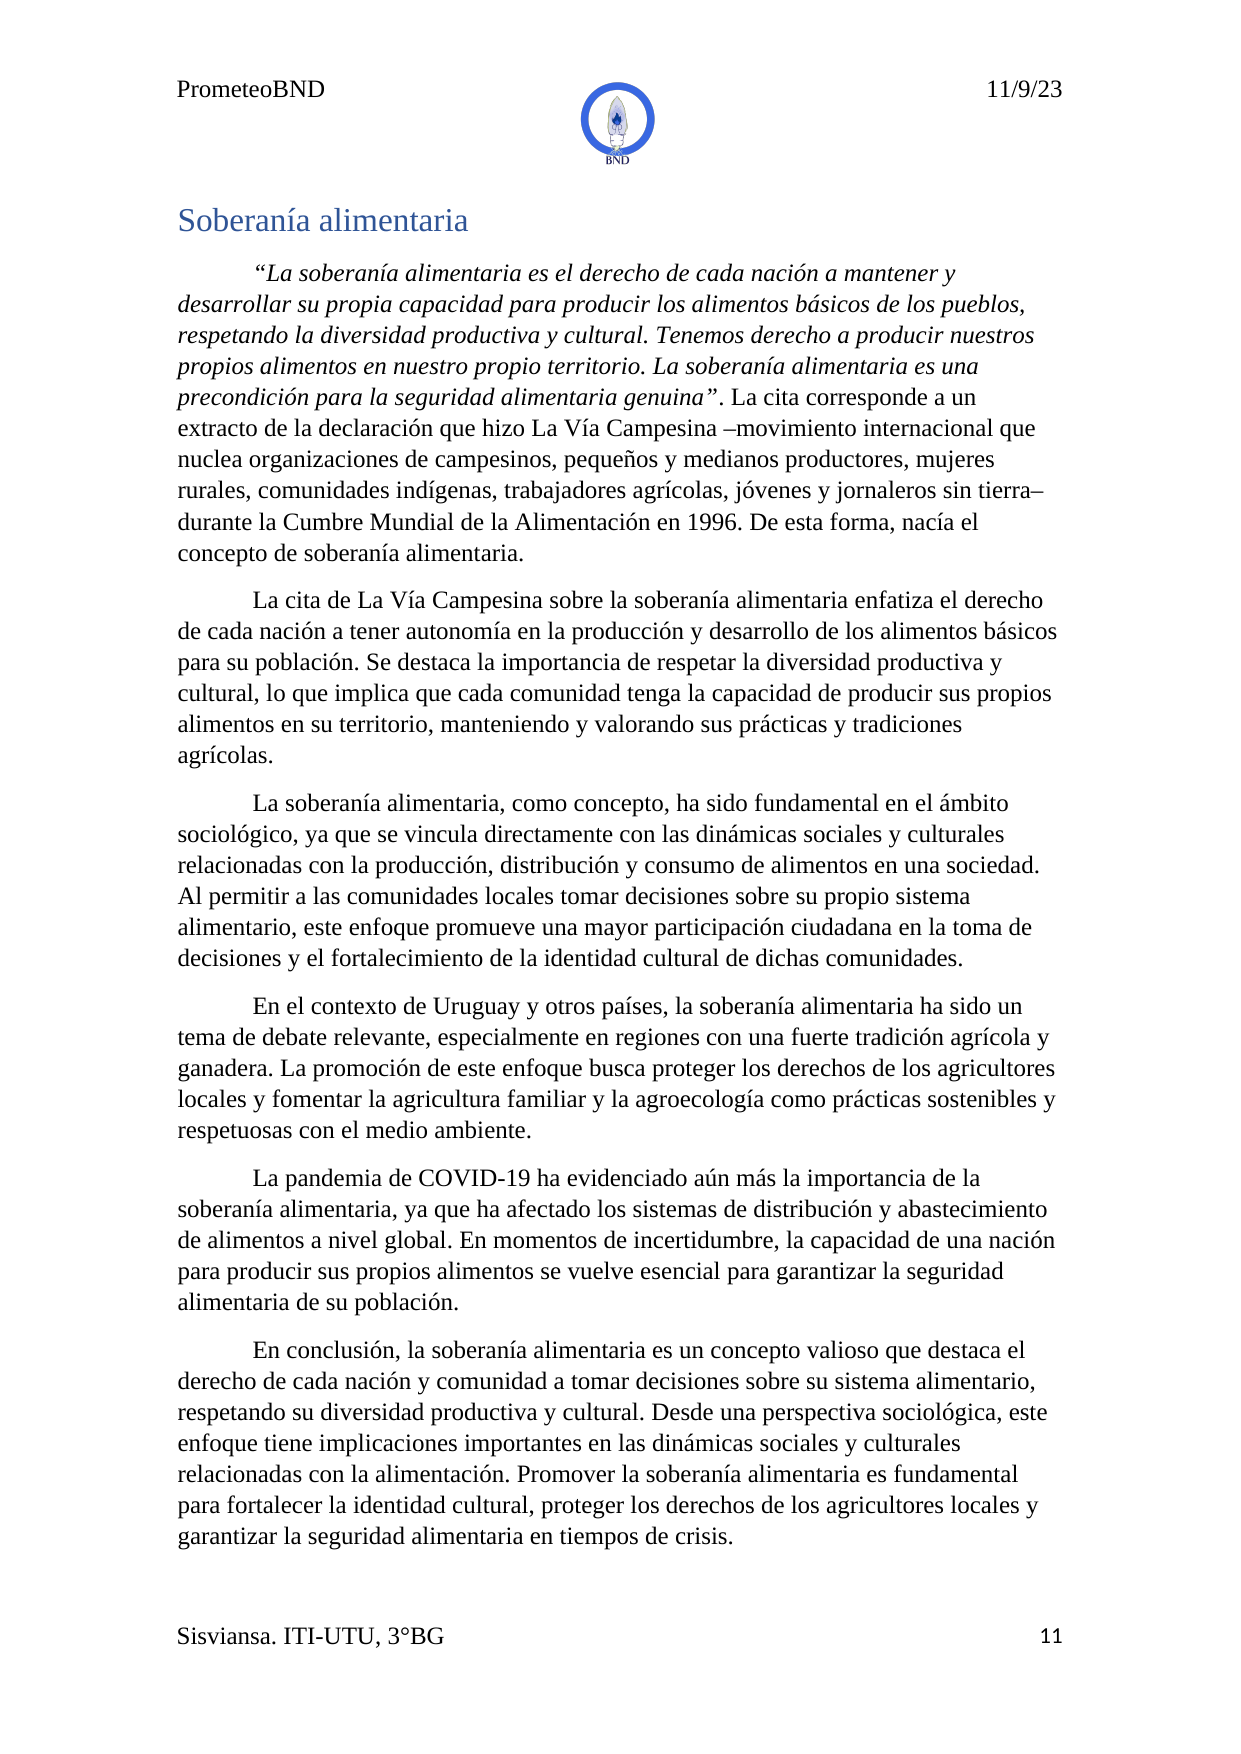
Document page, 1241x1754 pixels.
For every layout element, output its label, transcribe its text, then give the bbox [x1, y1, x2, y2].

text En el contexto de Uruguay y otros países, la soberanía alimentaria ha sido un tema de debate relevante, especialmente en regiones con una fuerte tradición agrícola y ganadera. La promoción de este enfoque busca proteger los derechos de los agricultores locales y fomentar la agricultura familiar y la agroecología como prácticas sostenibles y respetuosas con el medio ambiente. [177, 991, 1063, 1144]
text En conclusión, la soberanía alimentaria es un concepto valioso que destaca el derecho de cada nación y comunidad a tomar decisiones sobre su sistema alimentario, respetando su diversidad productiva y cultural. Desde una perspectiva sociológica, este enfoque tiene implicaciones importantes en las dinámicas sociales y culturales relacionadas con la alimentación. Promover la soberanía alimentaria es fundamental para fortalecer la identidad cultural, proteger los derechos de los agricultores locales y garantizar la seguridad alimentaria en tiempos de crisis. [177, 1335, 1063, 1550]
text La cita de La Vía Campesina sobre la soberanía alimentaria enfatiza el derecho de cada nación a tener autonomía en la producción y desarrollo de los alimentos básicos para su población. Se destaca la importancia de respetar la diversidad productiva y cultural, lo que implica que cada comunidad tenga la capacidad de producir sus propios alimentos en su territorio, manteniendo y valorando sus prácticas y tradiciones agrícolas. [177, 585, 1063, 769]
text “La soberanía alimentaria es el derecho de cada nación a mantener y desarrollar su propia capacidad para producir los alimentos básicos de los pueblos, respetando la diversidad productiva y cultural. Tenemos derecho a producir nuestros propios alimentos en nuestro propio territorio. La soberanía alimentaria es una precondición para la seguridad alimentaria genuina”. La cita corresponde a un extracto de la declaración que hizo La Vía Campesina –movimiento internacional que nuclea organizaciones de campesinos, pequeños y medianos productores, mujeres rurales, comunidades indígenas, trabajadores agrícolas, jóvenes y jornaleros sin tierra– durante la Cumbre Mundial de la Alimentación en 1996. De esta forma, nacía el concepto de soberanía alimentaria. [177, 258, 1063, 566]
subtitle Soberanía alimentaria [177, 200, 1063, 238]
text La soberanía alimentaria, como concepto, ha sido fundamental en el ámbito sociológico, ya que se vincula directamente con las dinámicas sociales y culturales relacionadas con la producción, distribución y consumo de alimentos en una sociedad. Al permitir a las comunidades locales tomar decisiones sobre su propio sistema alimentario, este enfoque promueve una mayor participación ciudadana en la toma de decisiones y el fortalecimiento de la identidad cultural de dichas comunidades. [177, 788, 1063, 972]
text La pandemia de COVID-19 ha evidenciado aún más la importancia de la soberanía alimentaria, ya que ha afectado los sistemas de distribución y abastecimiento de alimentos a nivel global. En momentos de incertidumbre, la capacidad de una nación para producir sus propios alimentos se vuelve esencial para garantizar la seguridad alimentaria de su población. [177, 1163, 1063, 1316]
